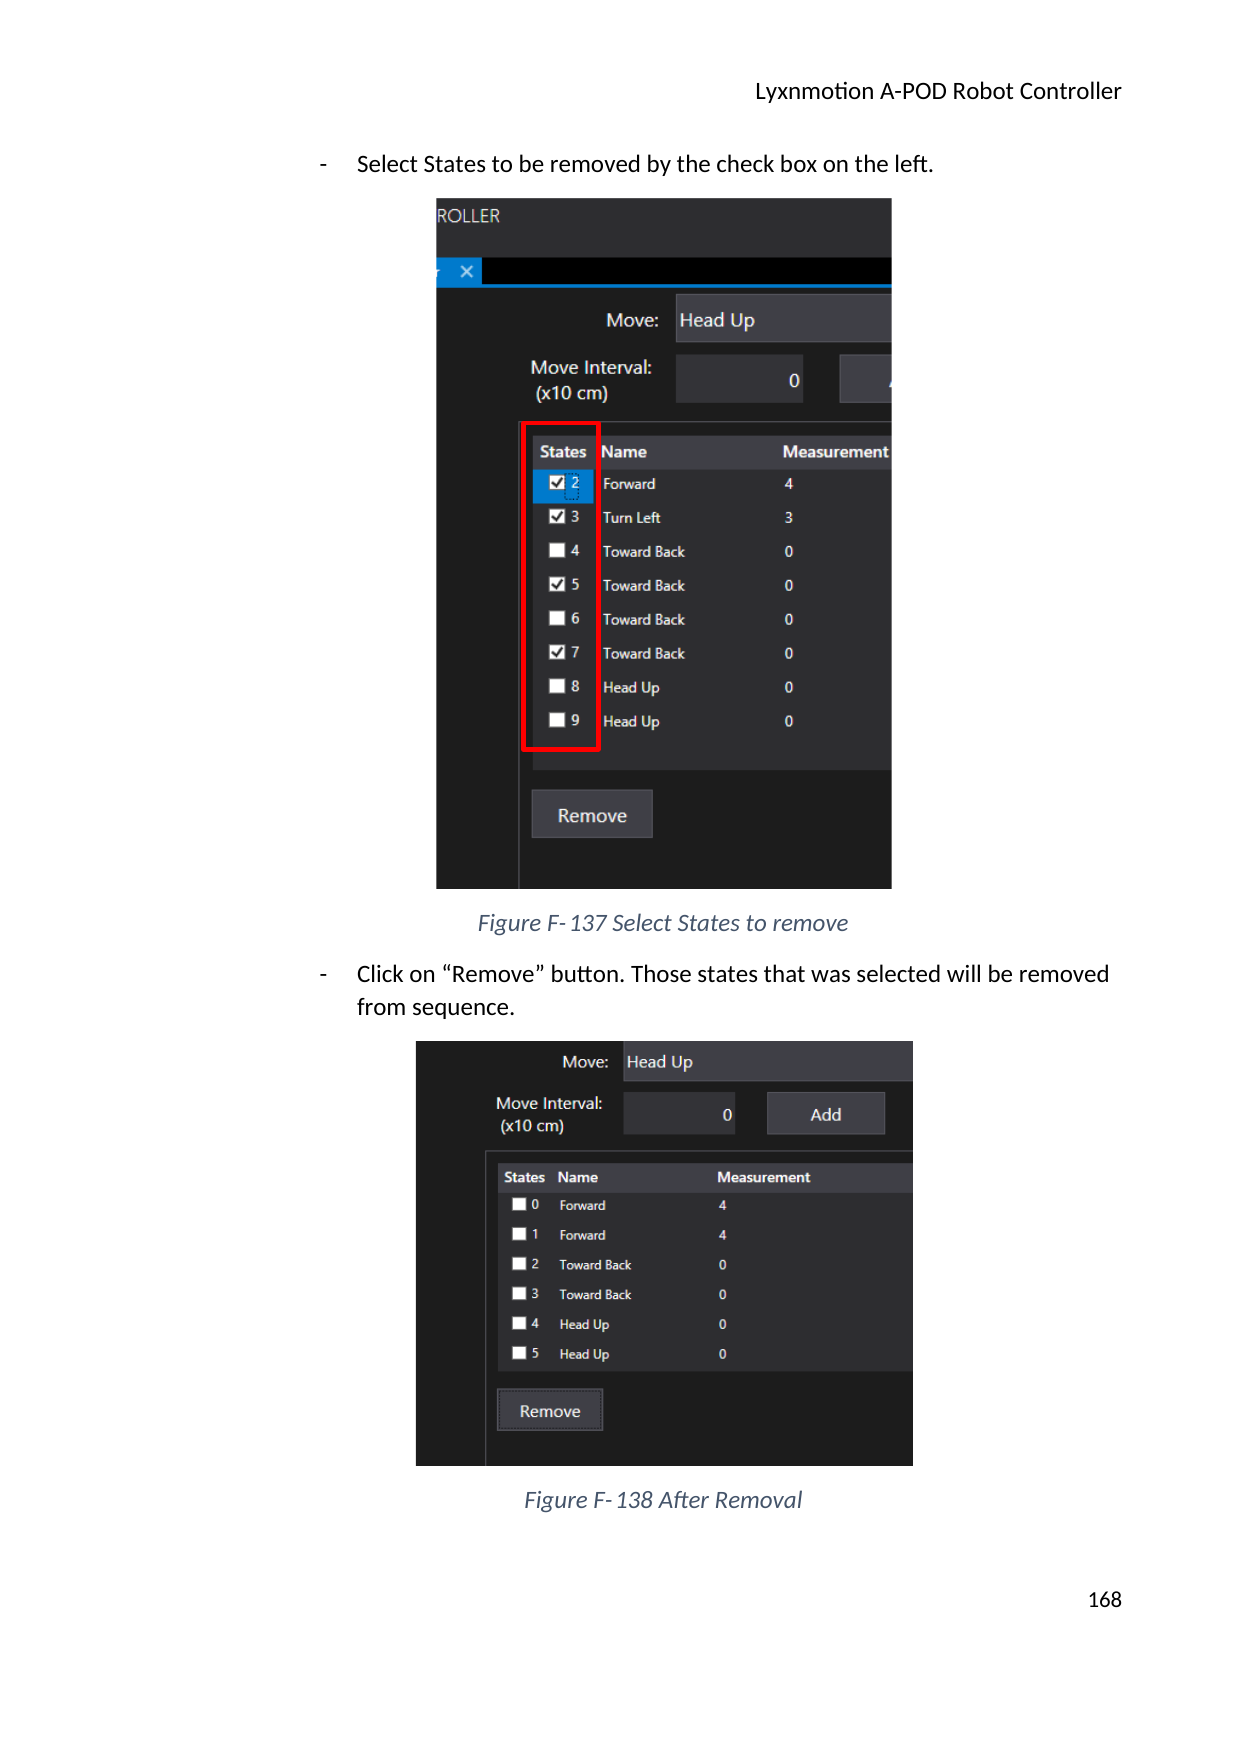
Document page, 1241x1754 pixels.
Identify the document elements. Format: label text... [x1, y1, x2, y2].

picture [415, 1041, 913, 1466]
picture [436, 197, 893, 889]
text Figure F-32 Select States to remove [207, 907, 1122, 938]
list Click on “Remove” button. Those states that was selected will be removed from sequence. [319, 959, 1122, 1022]
list Select States to be removed by the check box on the left. [319, 148, 1122, 178]
text Figure F-33 After Removal [207, 1484, 1122, 1515]
